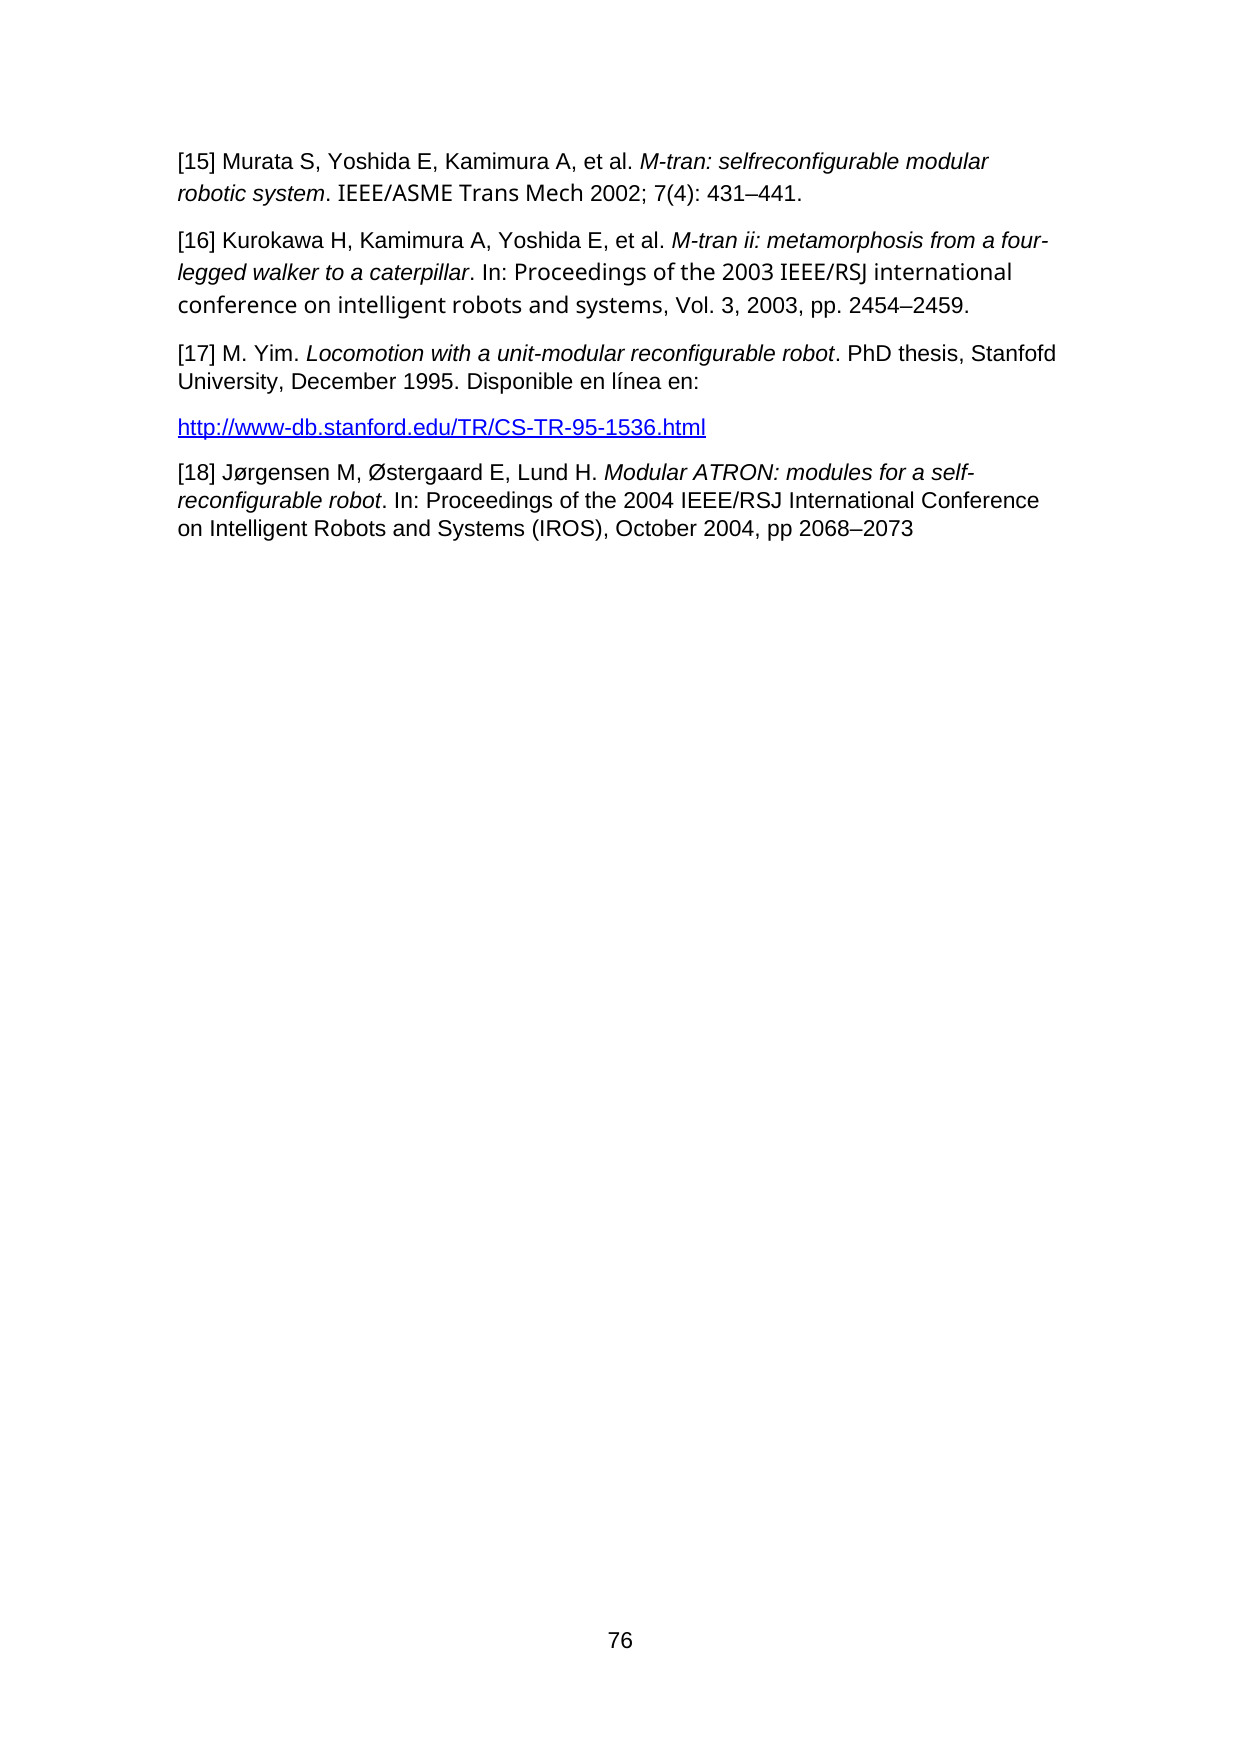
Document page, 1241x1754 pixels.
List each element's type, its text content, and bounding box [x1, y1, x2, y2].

text http://www-db.stanford.edu/TR/CS-TR-95-1536.html [177, 413, 1063, 440]
text [16] Kurokawa H, Kamimura A, Yoshida E, et al. M-tran ii: metamorphosis from a four-legged walker to a caterpillar. In: Proceedings of the 2003 IEEE/RSJ international conference on intelligent robots and systems, Vol. 3, 2003, pp. 2454–2459. [177, 227, 1063, 321]
text [17] M. Yim. Locomotion with a unit-modular reconfigurable robot. PhD thesis, Stanfofd University, December 1995. Disponible en línea en: [177, 340, 1063, 395]
text [18] Jørgensen M, Østergaard E, Lund H. Modular ATRON: modules for a self-reconfigurable robot. In: Proceedings of the 2004 IEEE/RSJ International Conference on Intelligent Robots and Systems (IROS), October 2004, pp 2068–2073 [177, 458, 1063, 542]
text [15] Murata S, Yoshida E, Kamimura A, et al. M-tran: selfreconfigurable modular robotic system. IEEE/ASME Trans Mech 2002; 7(4): 431–441. [177, 148, 1063, 208]
